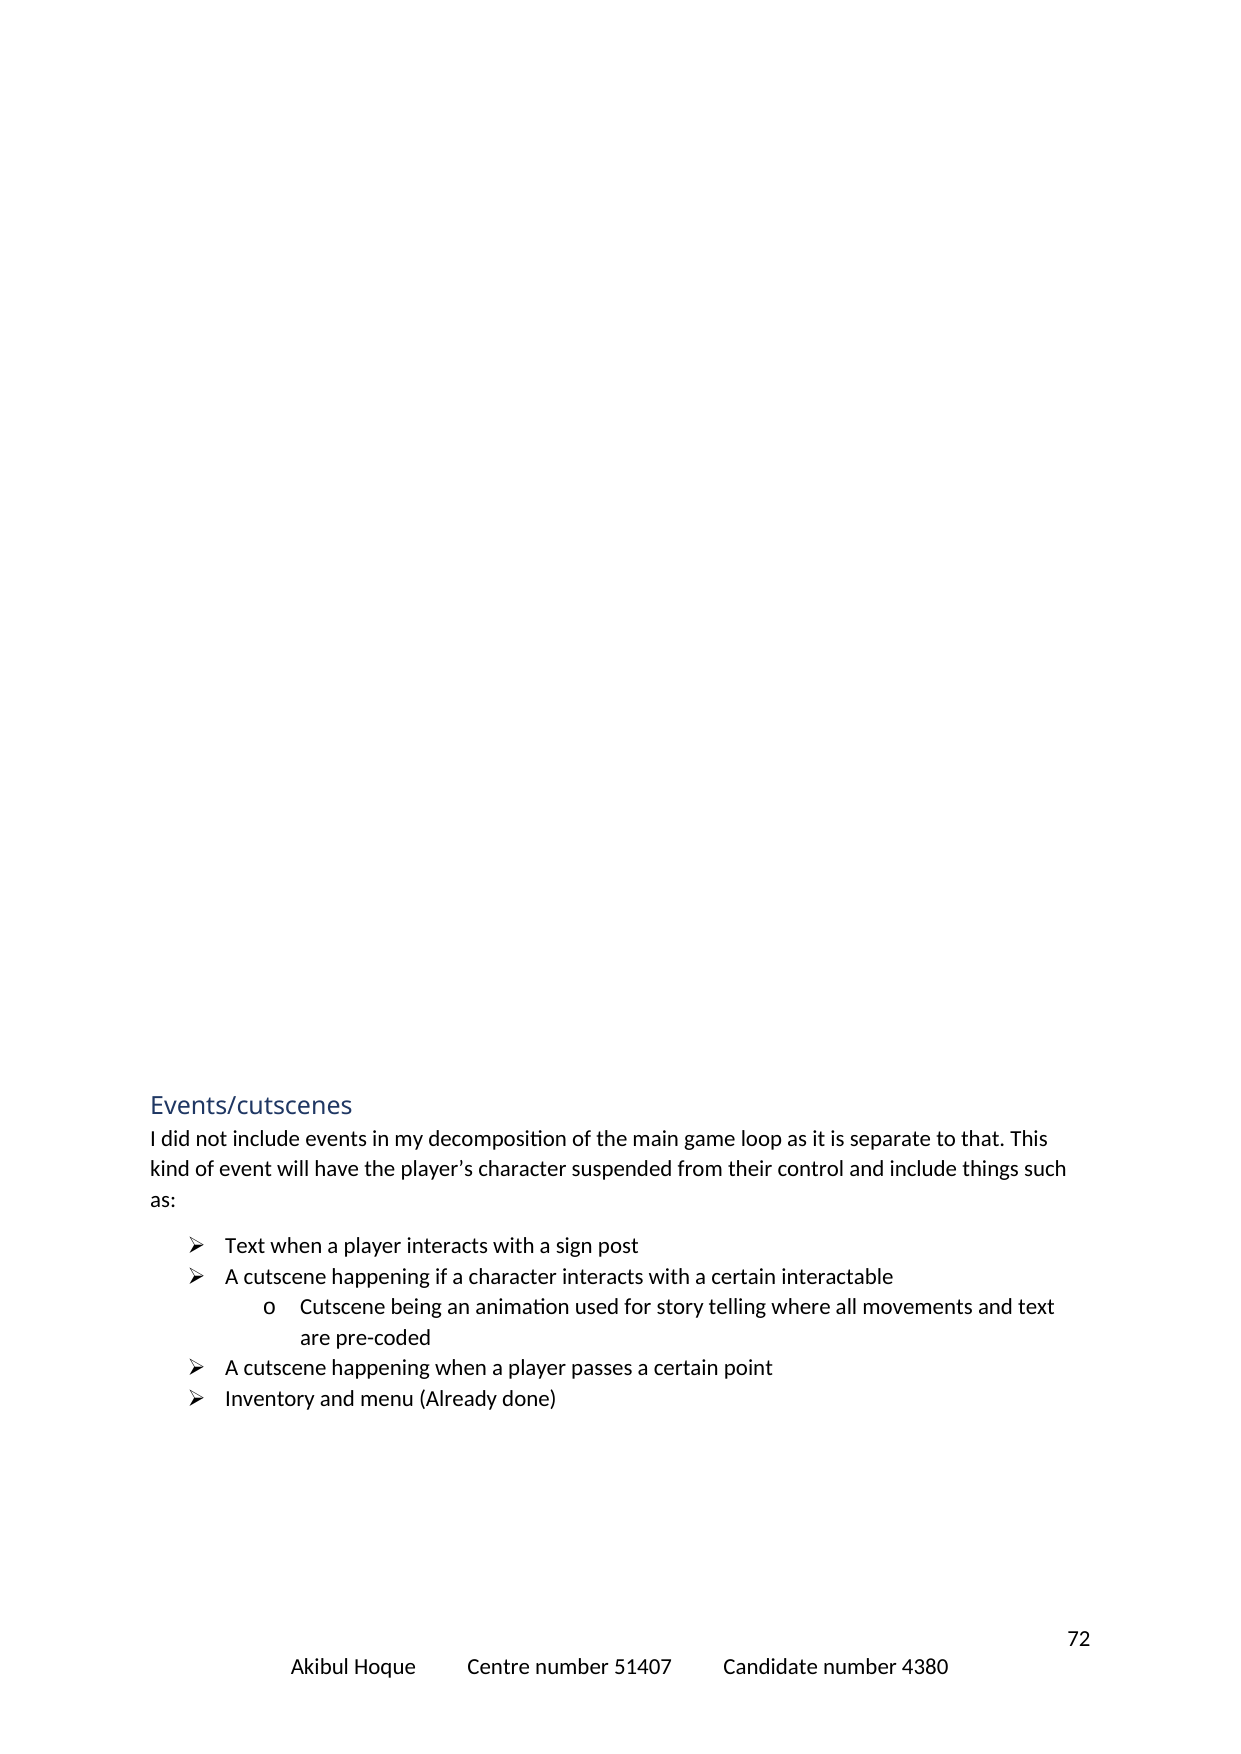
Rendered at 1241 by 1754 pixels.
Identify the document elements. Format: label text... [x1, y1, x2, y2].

text I did not include events in my decomposition of the main game loop as it is separate to that. This kind of event will have the player’s character suspended from their control and include things such as: [150, 1124, 1090, 1213]
subtitle Events/cutscenes [150, 1087, 1090, 1122]
list Cutscene being an animation used for story telling where all movements and text are pre-coded [262, 1292, 1090, 1351]
list Text when a player interacts with a sign post [187, 1232, 1090, 1259]
list A cutscene happening when a player passes a certain point [187, 1353, 1090, 1382]
list Inventory and menu (Already done) [187, 1384, 1090, 1412]
list A cutscene happening if a character interacts with a certain interactable [187, 1262, 1090, 1290]
